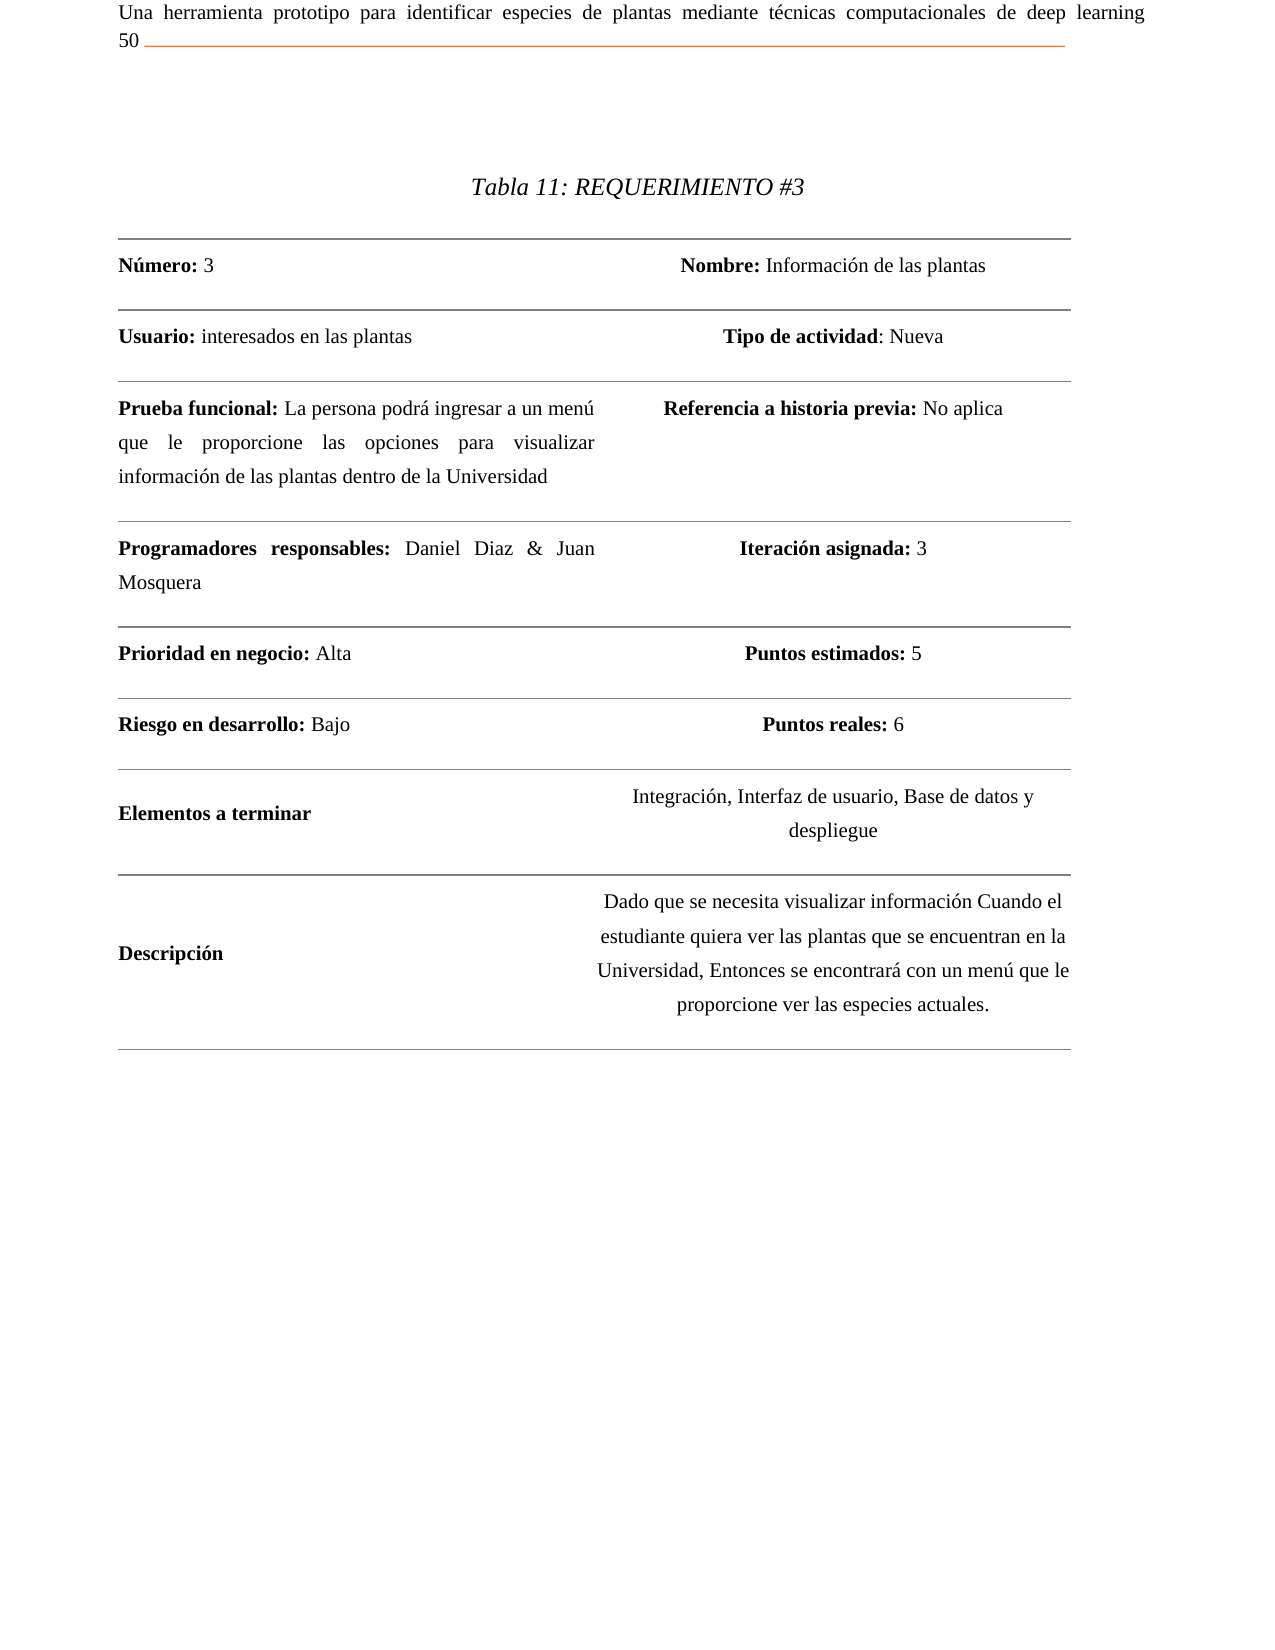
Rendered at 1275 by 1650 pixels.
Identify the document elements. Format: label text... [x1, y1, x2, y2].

table_cell Puntos reales: 6 [595, 699, 1071, 769]
table_cell Integración, Interfaz de usuario, Base de datos y despliegue [595, 770, 1071, 874]
table_cell Puntos estimados: 5 [595, 628, 1071, 697]
table_header Nombre: Información de las plantas [595, 240, 1071, 309]
table_cell Descripción [118, 876, 595, 1049]
table_cell Iteración asignada: 3 [595, 522, 1071, 626]
table_header Número: 3 [118, 240, 595, 309]
table_cell Tipo de actividad: Nueva [595, 311, 1071, 381]
table_cell Programadores responsables: Daniel Diaz & Juan Mosquera [118, 522, 595, 626]
table_cell Referencia a historia previa: No aplica [595, 382, 1071, 521]
table_cell Prueba funcional: La persona podrá ingresar a un menú que le proporcione las opciones para visualizar información de las plantas dentro de la Universidad [118, 382, 595, 521]
table_cell Prioridad en negocio: Alta [118, 628, 595, 697]
table_cell Dado que se necesita visualizar información Cuando el estudiante quiera ver las plantas que se encuentran en la Universidad, Entonces se encontrará con un menú que le proporcione ver las especies actuales. [595, 876, 1071, 1049]
table_cell Elementos a terminar [118, 770, 595, 874]
table_cell Usuario: interesados en las plantas [118, 311, 595, 381]
table_cell Riesgo en desarrollo: Bajo [118, 699, 595, 769]
text Tabla 11: REQUERIMIENTO #3 [118, 172, 1157, 201]
